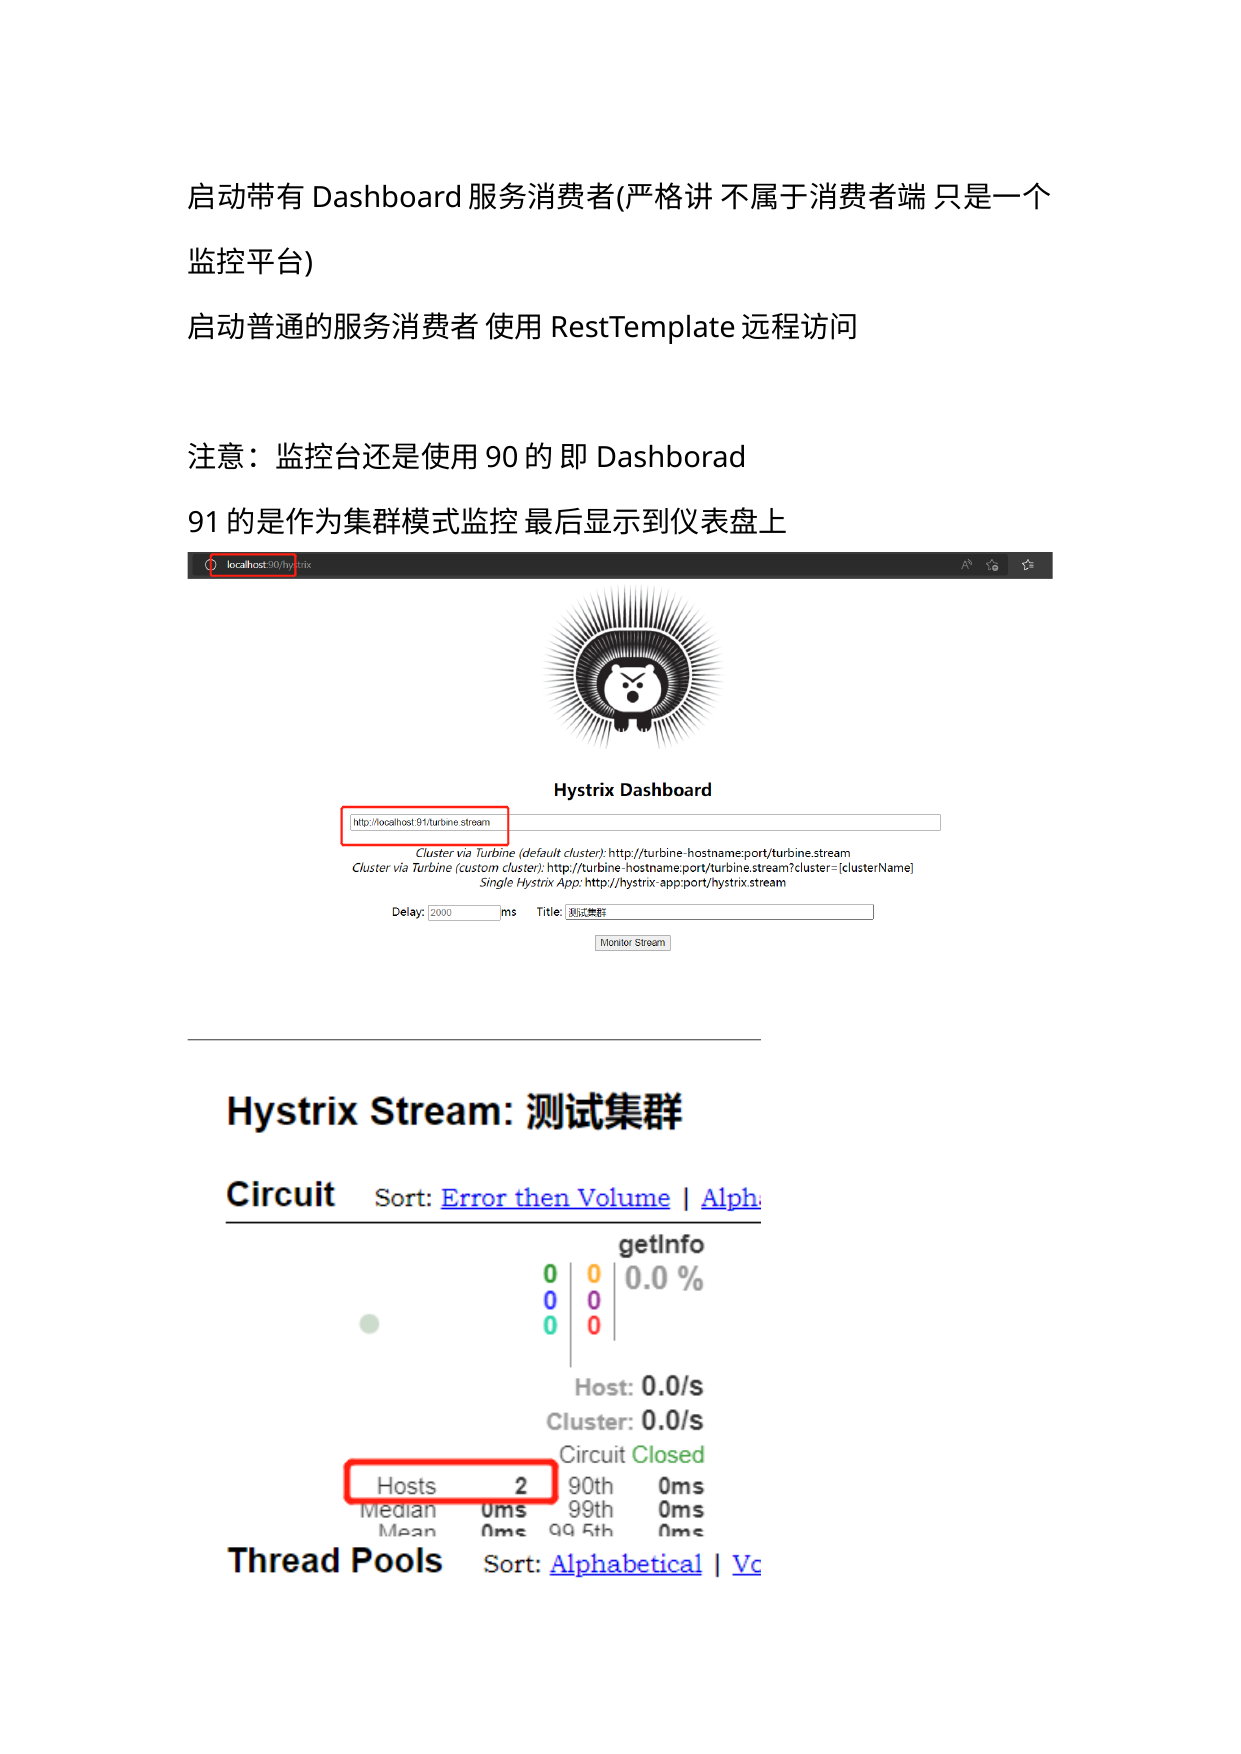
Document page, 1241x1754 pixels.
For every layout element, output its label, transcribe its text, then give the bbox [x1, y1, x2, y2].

text 启动带有Dashboard服务消费者(严格讲 不属于消费者端 只是一个监控平台) [187, 162, 1053, 292]
text 91的是作为集群模式监控 最后显示到仪表盘上 [187, 487, 1053, 552]
picture [187, 552, 1053, 1015]
text 启动普通的服务消费者 使用RestTemplate远程访问 [187, 292, 1053, 357]
picture [187, 1039, 761, 1582]
text 注意：监控台还是使用90的 即 Dashborad [187, 422, 1053, 487]
